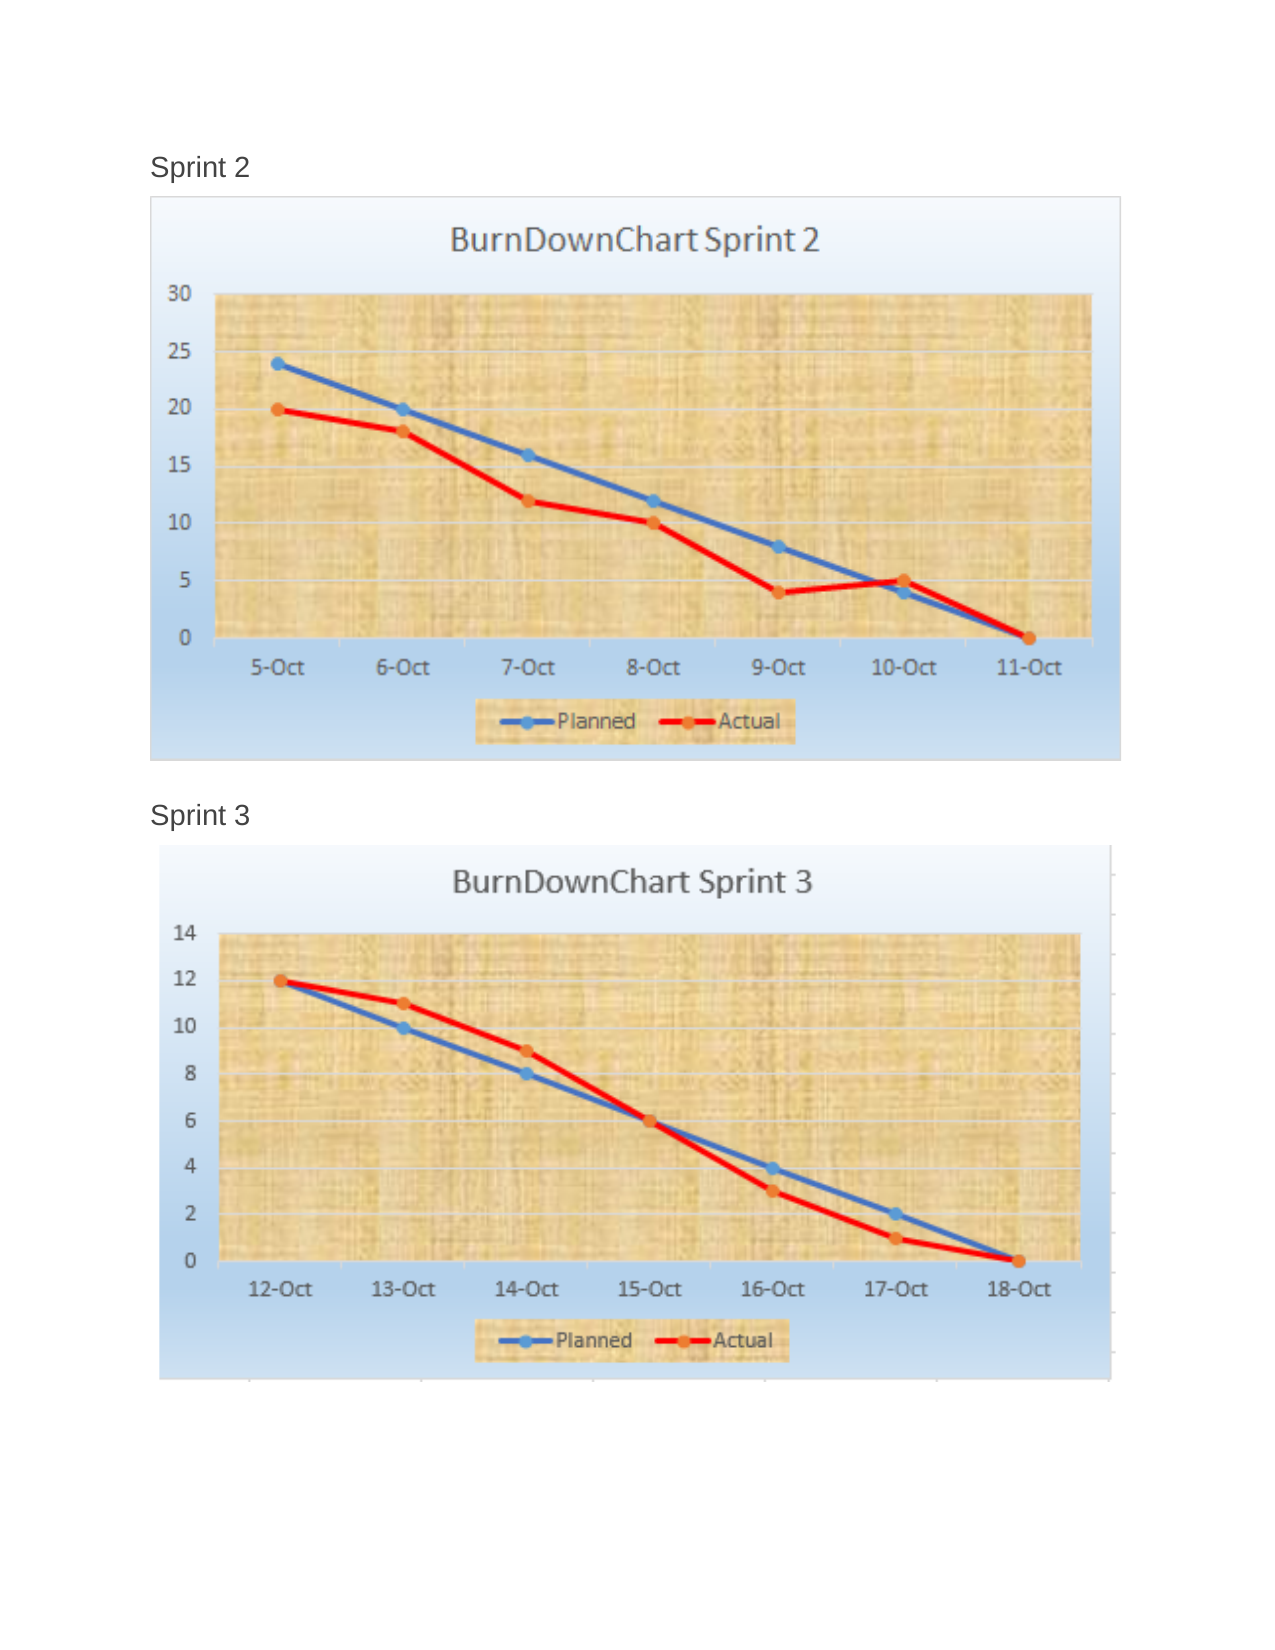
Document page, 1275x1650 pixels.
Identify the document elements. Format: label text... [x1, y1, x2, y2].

subtitle Sprint 3 [150, 798, 1125, 832]
picture [150, 196, 1122, 761]
picture [159, 845, 1116, 1382]
subtitle Sprint 2 [150, 150, 1125, 183]
